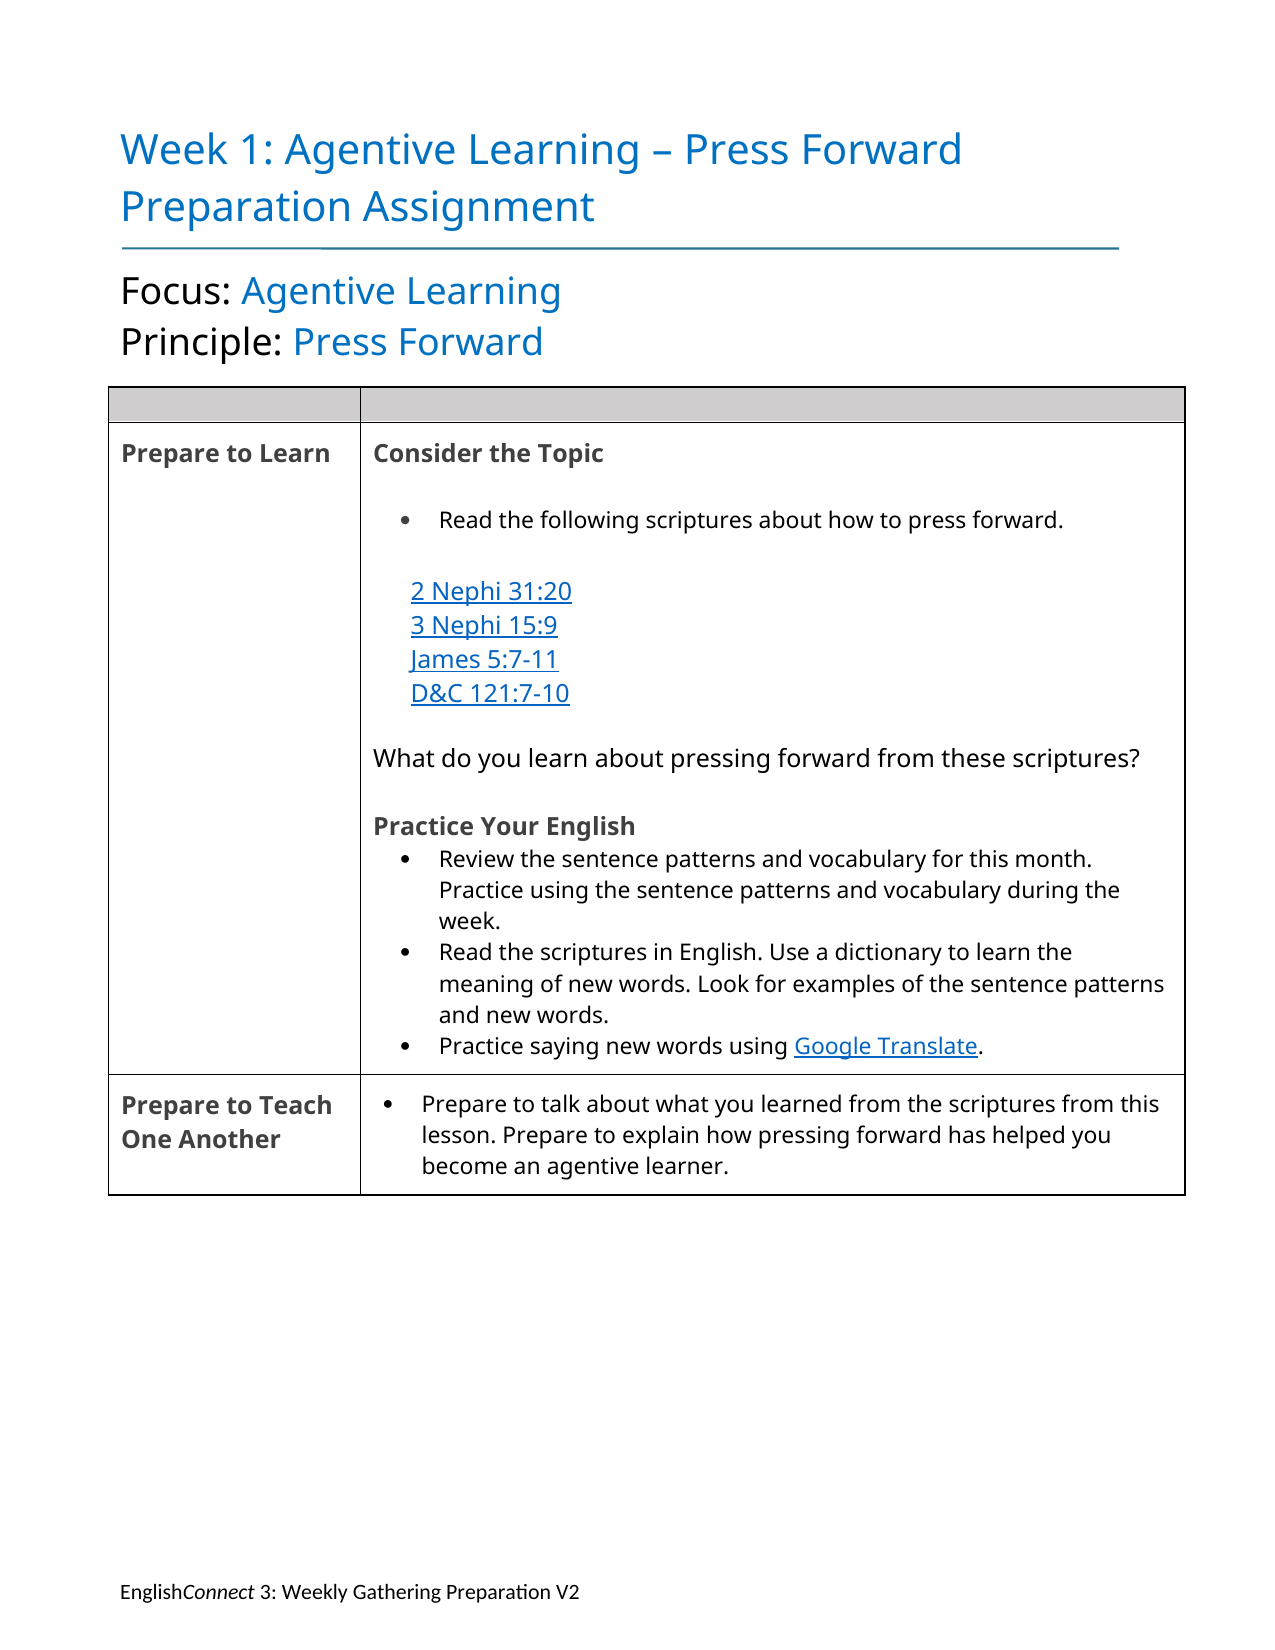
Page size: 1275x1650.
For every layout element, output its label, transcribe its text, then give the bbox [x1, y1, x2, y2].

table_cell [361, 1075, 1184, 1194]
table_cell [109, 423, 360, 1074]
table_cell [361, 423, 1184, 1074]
text Preparation Assignment [120, 177, 1155, 233]
subtitle Focus: Agentive Learning [120, 264, 1155, 315]
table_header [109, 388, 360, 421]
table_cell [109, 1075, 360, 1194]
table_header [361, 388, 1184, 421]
subtitle Principle: Press Forward [120, 315, 1155, 366]
text Week 1: Agentive Learning – Press Forward [120, 120, 1155, 177]
